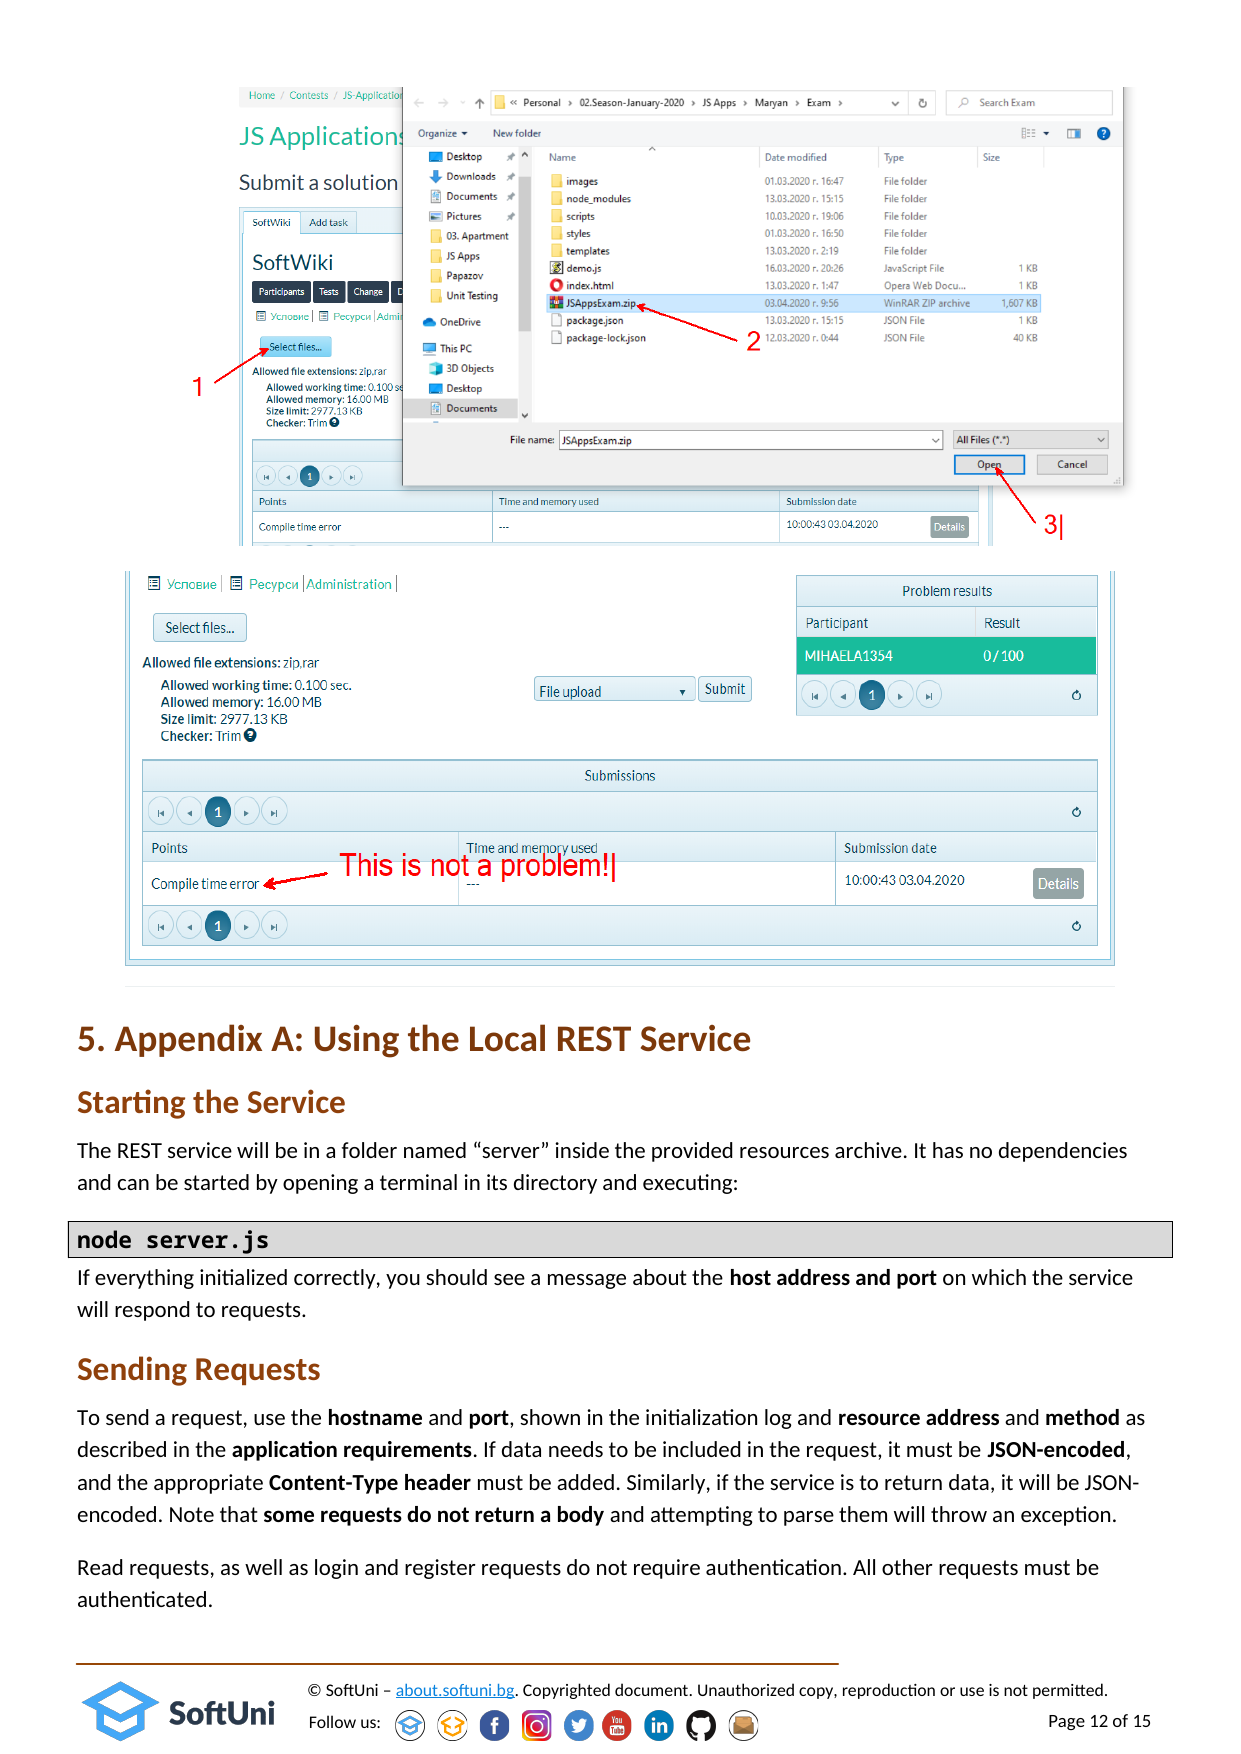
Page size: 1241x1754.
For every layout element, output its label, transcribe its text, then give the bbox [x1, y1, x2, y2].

picture [76, 571, 1164, 991]
picture [665, 1710, 674, 1719]
picture [658, 1723, 667, 1732]
picture [602, 1710, 632, 1741]
picture [76, 87, 1164, 546]
text node server.js [69, 1222, 1172, 1257]
text The REST service will be in a folder named “server” inside the provided resources archive. It has no dependencies and can be started by opening a terminal in its directory and executing: [77, 1136, 1163, 1196]
picture [479, 1710, 510, 1741]
text If everything initialized correctly, you should see a message about the host address and port on which the service will respond to requests. [77, 1263, 1163, 1323]
picture [437, 1710, 468, 1741]
text To send a request, use the hostname and port, shown in the initialization log and resource address and method as described in the application requirements. If data needs to be included in the request, it must be JSON-encoded, and the appropriate Content-Type header must be added. Similarly, if the service is to return data, it will be JSON-encoded. Note that some requests do not return a body and attempting to parse them will throw an exception. [77, 1403, 1163, 1528]
subtitle Starting the Service [77, 1081, 1163, 1121]
picture [522, 1710, 552, 1741]
picture [564, 1710, 594, 1741]
subtitle Appendix A: Using the Local REST Service [77, 1015, 1163, 1061]
picture [665, 1732, 674, 1741]
text Read requests, as well as login and register requests do not require authentication. All other requests must be authenticated. [77, 1553, 1163, 1613]
picture [644, 1710, 653, 1719]
picture [75, 1676, 281, 1747]
picture [686, 1710, 716, 1741]
picture [644, 1732, 653, 1741]
picture [395, 1710, 425, 1741]
picture [728, 1710, 759, 1741]
subtitle Sending Requests [77, 1348, 1163, 1389]
